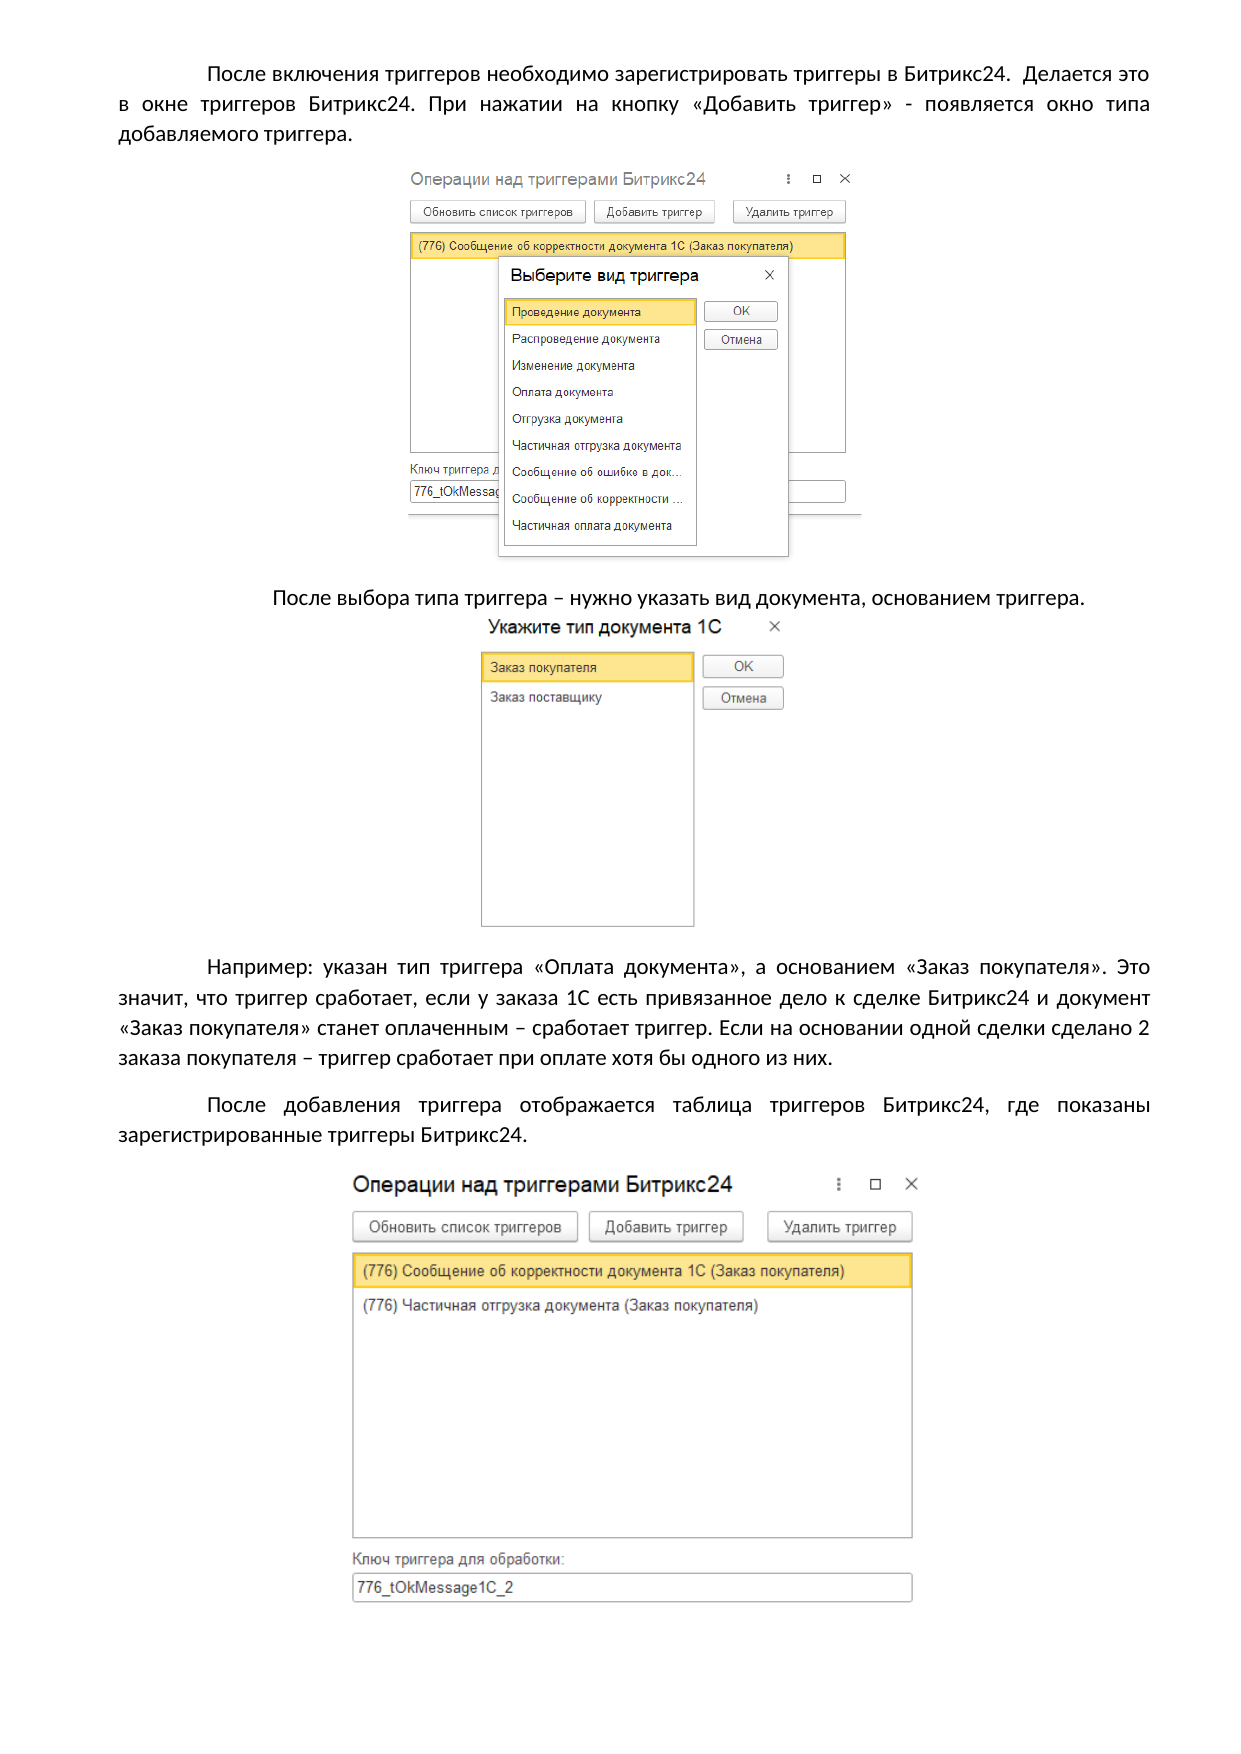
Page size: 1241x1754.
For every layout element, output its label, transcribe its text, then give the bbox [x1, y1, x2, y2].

text После добавления триггера отображается таблица триггеров Битрикс24, где показаны зарегистрированные триггеры Битрикс24. [118, 1090, 1152, 1148]
picture [408, 166, 862, 565]
text После включения триггеров необходимо зарегистрировать триггеры в Битрикс24. Делается это в окне триггеров Битрикс24. При нажатии на кнопку «Добавить триггер» - появляется окно типа добавляемого триггера. [118, 59, 1152, 148]
text Например: указан тип триггера «Оплата документа», а основанием «Заказ покупателя». Это значит, что триггер сработает, если у заказа 1С есть привязанное дело к сделке Битрикс24 и документ «Заказ покупателя» станет оплаченным – сработает триггер. Если на основании одной сделки сделано 2 заказа покупателя – триггер сработает при оплате хотя бы одного из них. [118, 952, 1152, 1071]
picture [480, 613, 790, 934]
picture [343, 1167, 927, 1606]
